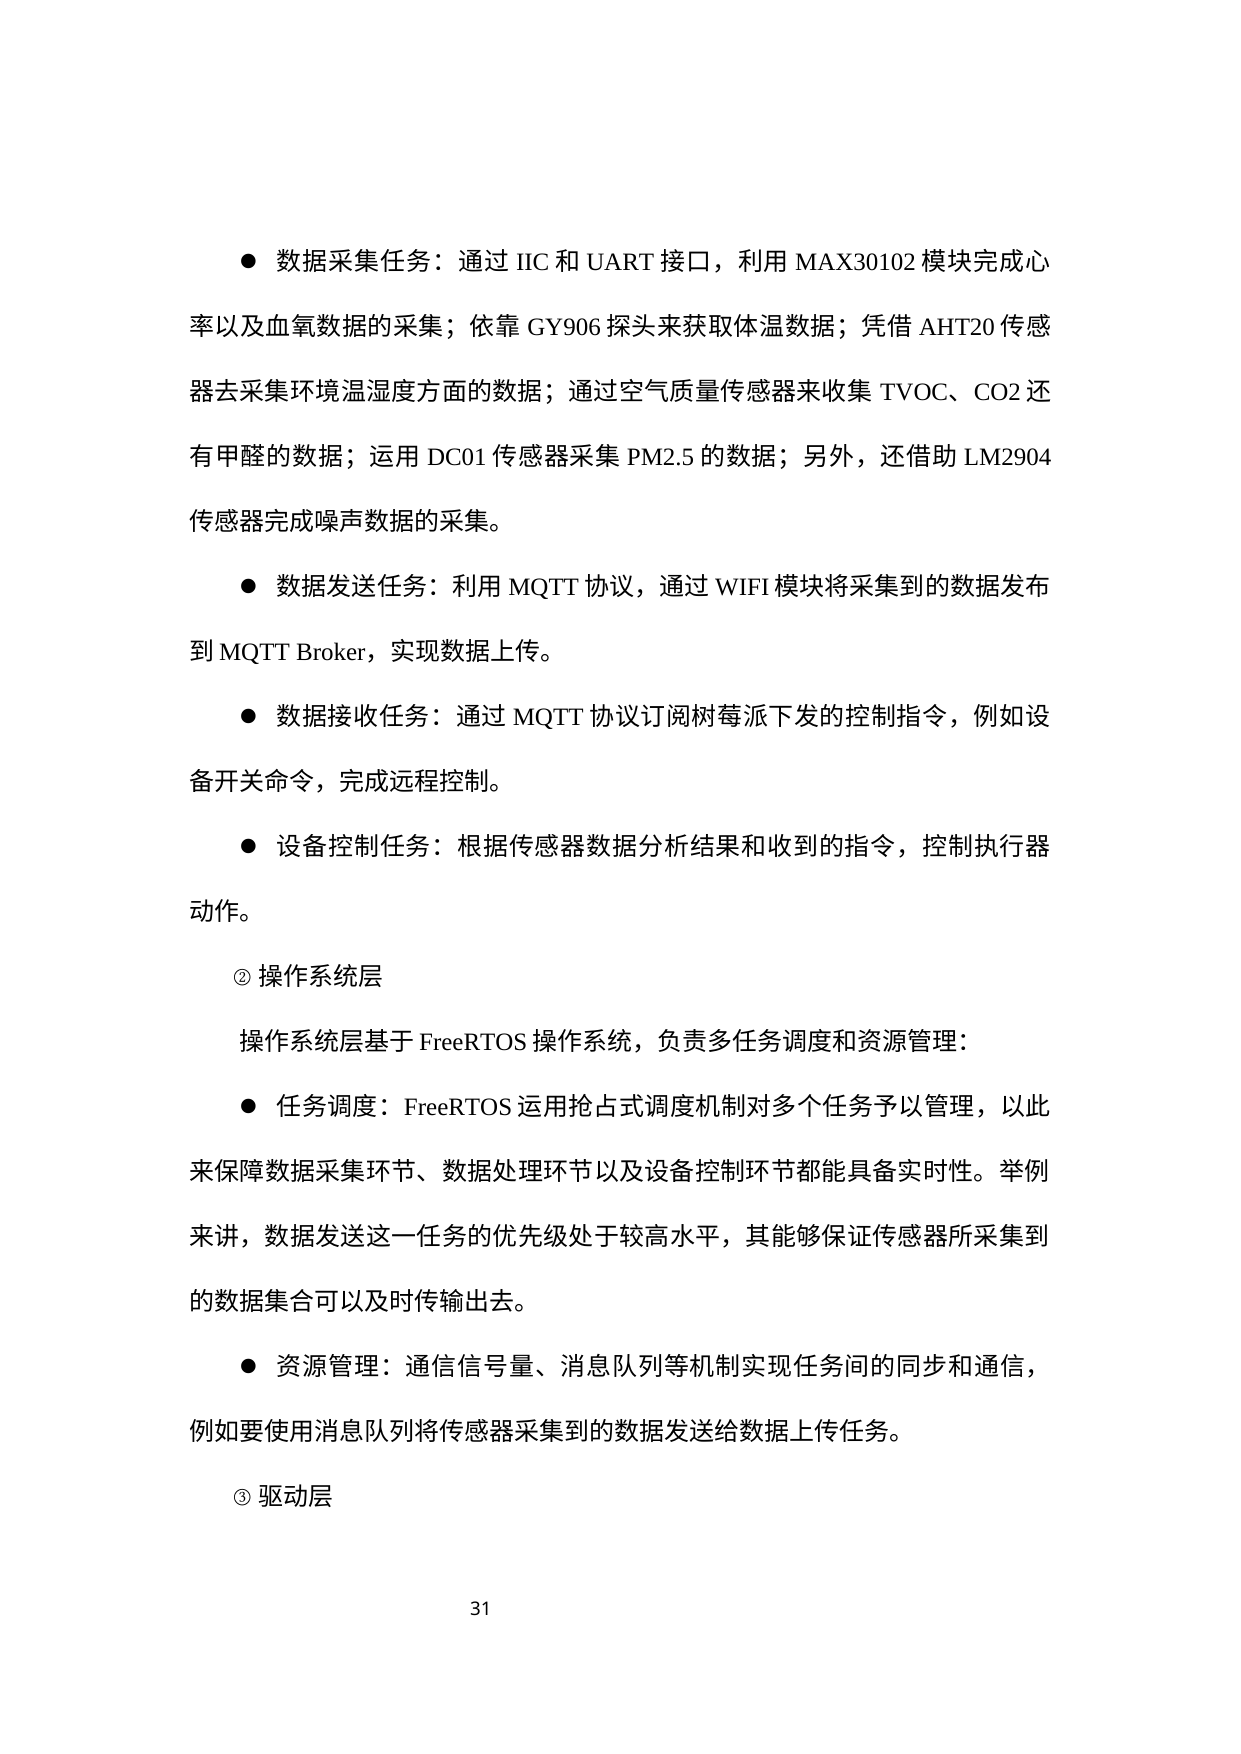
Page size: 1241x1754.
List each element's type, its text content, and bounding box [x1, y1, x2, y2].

list 数据发送任务：利用MQTT协议，通过WIFI模块将采集到的数据发布到MQTT Broker，实现数据上传。 [189, 552, 1051, 682]
list 数据接收任务：通过MQTT协议订阅树莓派下发的控制指令，例如设备开关命令，完成远程控制。 [189, 682, 1051, 812]
list 操作系统层 [228, 942, 1051, 1007]
list 资源管理：通信信号量、消息队列等机制实现任务间的同步和通信，例如要使用消息队列将传感器采集到的数据发送给数据上传任务。 [189, 1332, 1051, 1462]
list 设备控制任务：根据传感器数据分析结果和收到的指令，控制执行器动作。 [189, 812, 1051, 942]
text 操作系统层基于FreeRTOS操作系统，负责多任务调度和资源管理： [189, 1007, 1051, 1072]
list 驱动层 [228, 1462, 1051, 1527]
list 数据采集任务：通过IIC和UART接口，利用MAX30102模块完成心率以及血氧数据的采集；依靠GY906探头来获取体温数据；凭借AHT20传感器去采集环境温湿度方面的数据；通过空气质量传感器来收集TVOC、CO2还有甲醛的数据；运用DC01传感器采集PM2.5的数据；另外，还借助LM2904传感器完成噪声数据的采集。 [189, 227, 1051, 552]
list 任务调度：FreeRTOS运用抢占式调度机制对多个任务予以管理，以此来保障数据采集环节、数据处理环节以及设备控制环节都能具备实时性。举例来讲，数据发送这一任务的优先级处于较高水平，其能够保证传感器所采集到的数据集合可以及时传输出去。 [189, 1072, 1051, 1332]
